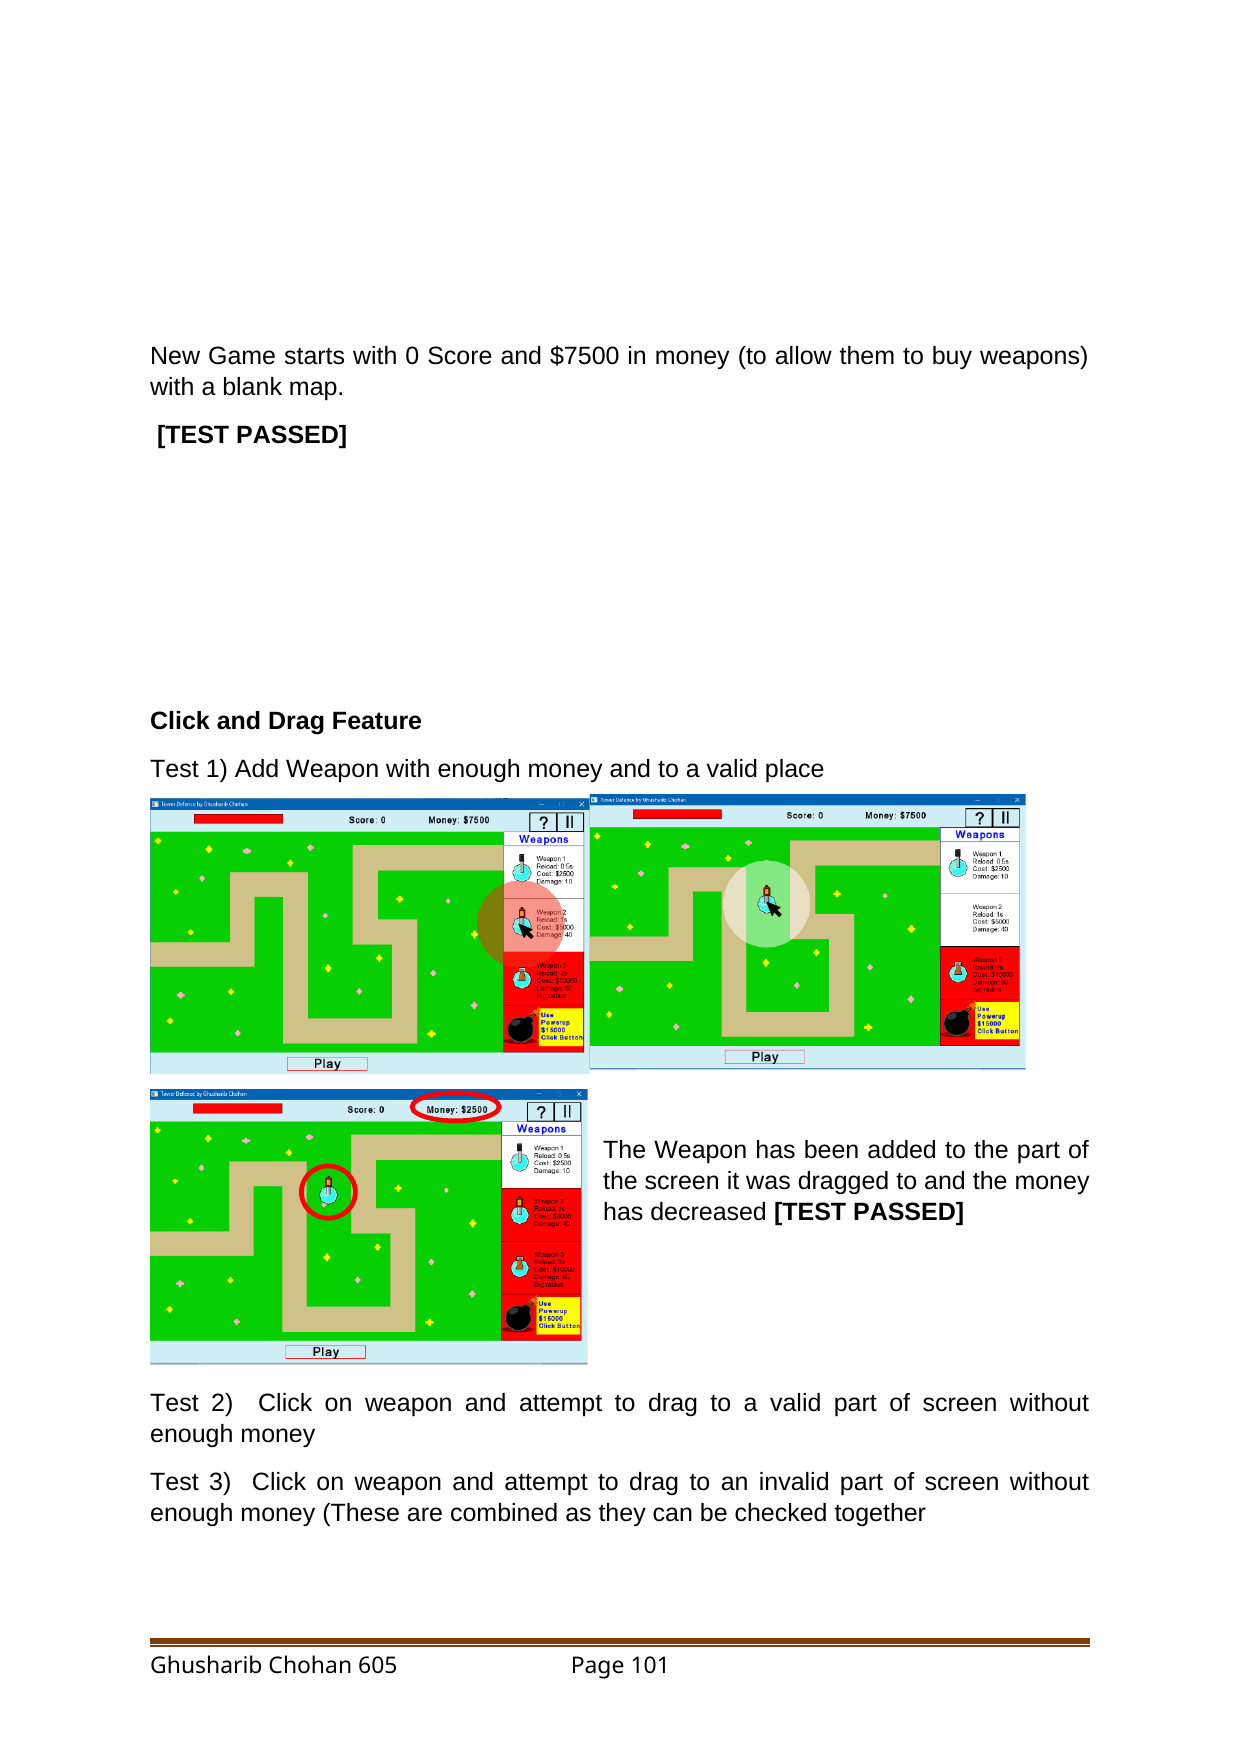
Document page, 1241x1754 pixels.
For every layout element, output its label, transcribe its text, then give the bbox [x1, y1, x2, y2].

picture [150, 1089, 588, 1365]
text Test 2) Click on weapon and attempt to drag to a valid part of screen without enough money [150, 1388, 1090, 1448]
text [TEST PASSED] [150, 419, 1090, 448]
text Click and Drag Feature [150, 706, 1090, 734]
text The Weapon has been added to the part of the screen it was dragged to and the money has decreased [TEST PASSED] [588, 1135, 1090, 1226]
picture [150, 794, 1026, 1074]
text New Game starts with 0 Score and $7500 in money (to allow them to buy weapons) with a blank map. [150, 341, 1090, 401]
text Test 3) Click on weapon and attempt to drag to an invalid part of screen without enough money (These are combined as they can be checked together [150, 1467, 1090, 1527]
text Test 1) Add Weapon with enough money and to a valid place [150, 753, 1090, 782]
